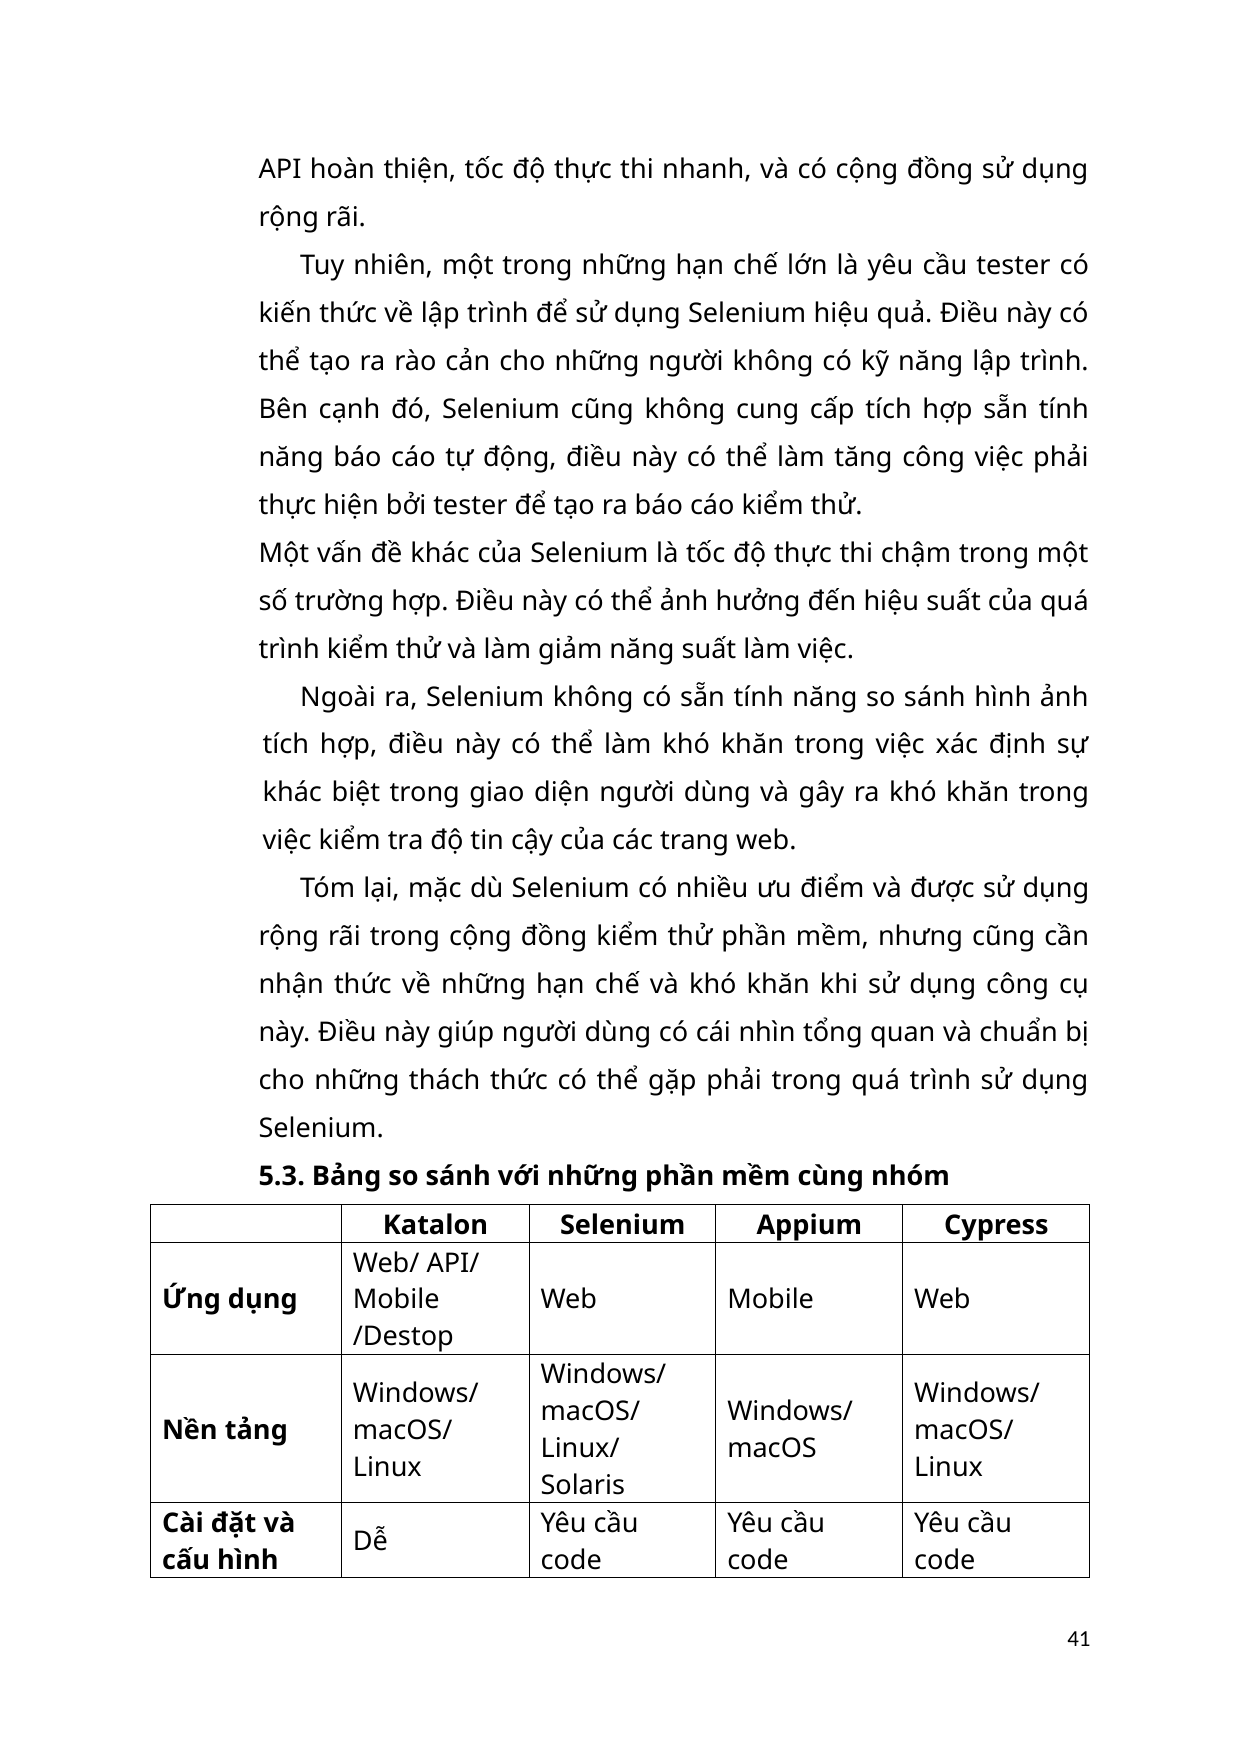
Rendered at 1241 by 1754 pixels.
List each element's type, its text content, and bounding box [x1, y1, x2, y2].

list 5.3. Bảng so sánh với những phần mềm cùng nhóm [258, 1156, 1090, 1193]
table_cell Windows/ macOS/ Linux [903, 1355, 1089, 1502]
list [258, 150, 1090, 235]
table_cell Web/ API/ Mobile /Destop [342, 1243, 529, 1354]
table_cell Dễ [342, 1503, 529, 1577]
table_cell Web [530, 1243, 715, 1354]
table_cell Windows/ macOS/ Linux/ Solaris [530, 1355, 715, 1502]
table_cell Mobile [716, 1243, 902, 1354]
table_cell Yêu cầu code [530, 1503, 715, 1577]
table_cell Yêu cầu code [903, 1503, 1089, 1577]
table_header [151, 1205, 341, 1242]
table_cell Windows/ macOS/ Linux [342, 1355, 529, 1502]
table_cell Nền tảng [151, 1355, 341, 1502]
list Một vấn đề khác của Selenium là tốc độ thực thi chậm trong một số trường hợp. Điều này có thể ảnh hưởng đến hiệu suất của quá trình kiểm thử và làm giảm năng suất làm việc. [258, 533, 1090, 666]
table_cell Windows/ macOS [716, 1355, 902, 1502]
table_header Cypress [903, 1205, 1089, 1242]
table_cell Cài đặt và cấu hình [151, 1503, 341, 1577]
table_cell Web [903, 1243, 1089, 1354]
table_header Appium [716, 1205, 902, 1242]
table_header Katalon [342, 1205, 529, 1242]
list Tuy nhiên, một trong những hạn chế lớn là yêu cầu tester có kiến thức về lập trình để sử dụng Selenium hiệu quả. Điều này có thể tạo ra rào cản cho những người không có kỹ năng lập trình. Bên cạnh đó, Selenium cũng không cung cấp tích hợp sẵn tính năng báo cáo tự động, điều này có thể làm tăng công việc phải thực hiện bởi tester để tạo ra báo cáo kiểm thử. [258, 246, 1090, 522]
table_cell Yêu cầu code [716, 1503, 902, 1577]
table_cell Ứng dụng [151, 1243, 341, 1354]
list Tóm lại, mặc dù Selenium có nhiều ưu điểm và được sử dụng rộng rãi trong cộng đồng kiểm thử phần mềm, nhưng cũng cần nhận thức về những hạn chế và khó khăn khi sử dụng công cụ này. Điều này giúp người dùng có cái nhìn tổng quan và chuẩn bị cho những thách thức có thể gặp phải trong quá trình sử dụng Selenium. [258, 869, 1090, 1145]
table_header Selenium [530, 1205, 715, 1242]
list Ngoài ra, Selenium không có sẵn tính năng so sánh hình ảnh tích hợp, điều này có thể làm khó khăn trong việc xác định sự khác biệt trong giao diện người dùng và gây ra khó khăn trong việc kiểm tra độ tin cậy của các trang web. [262, 677, 1090, 858]
